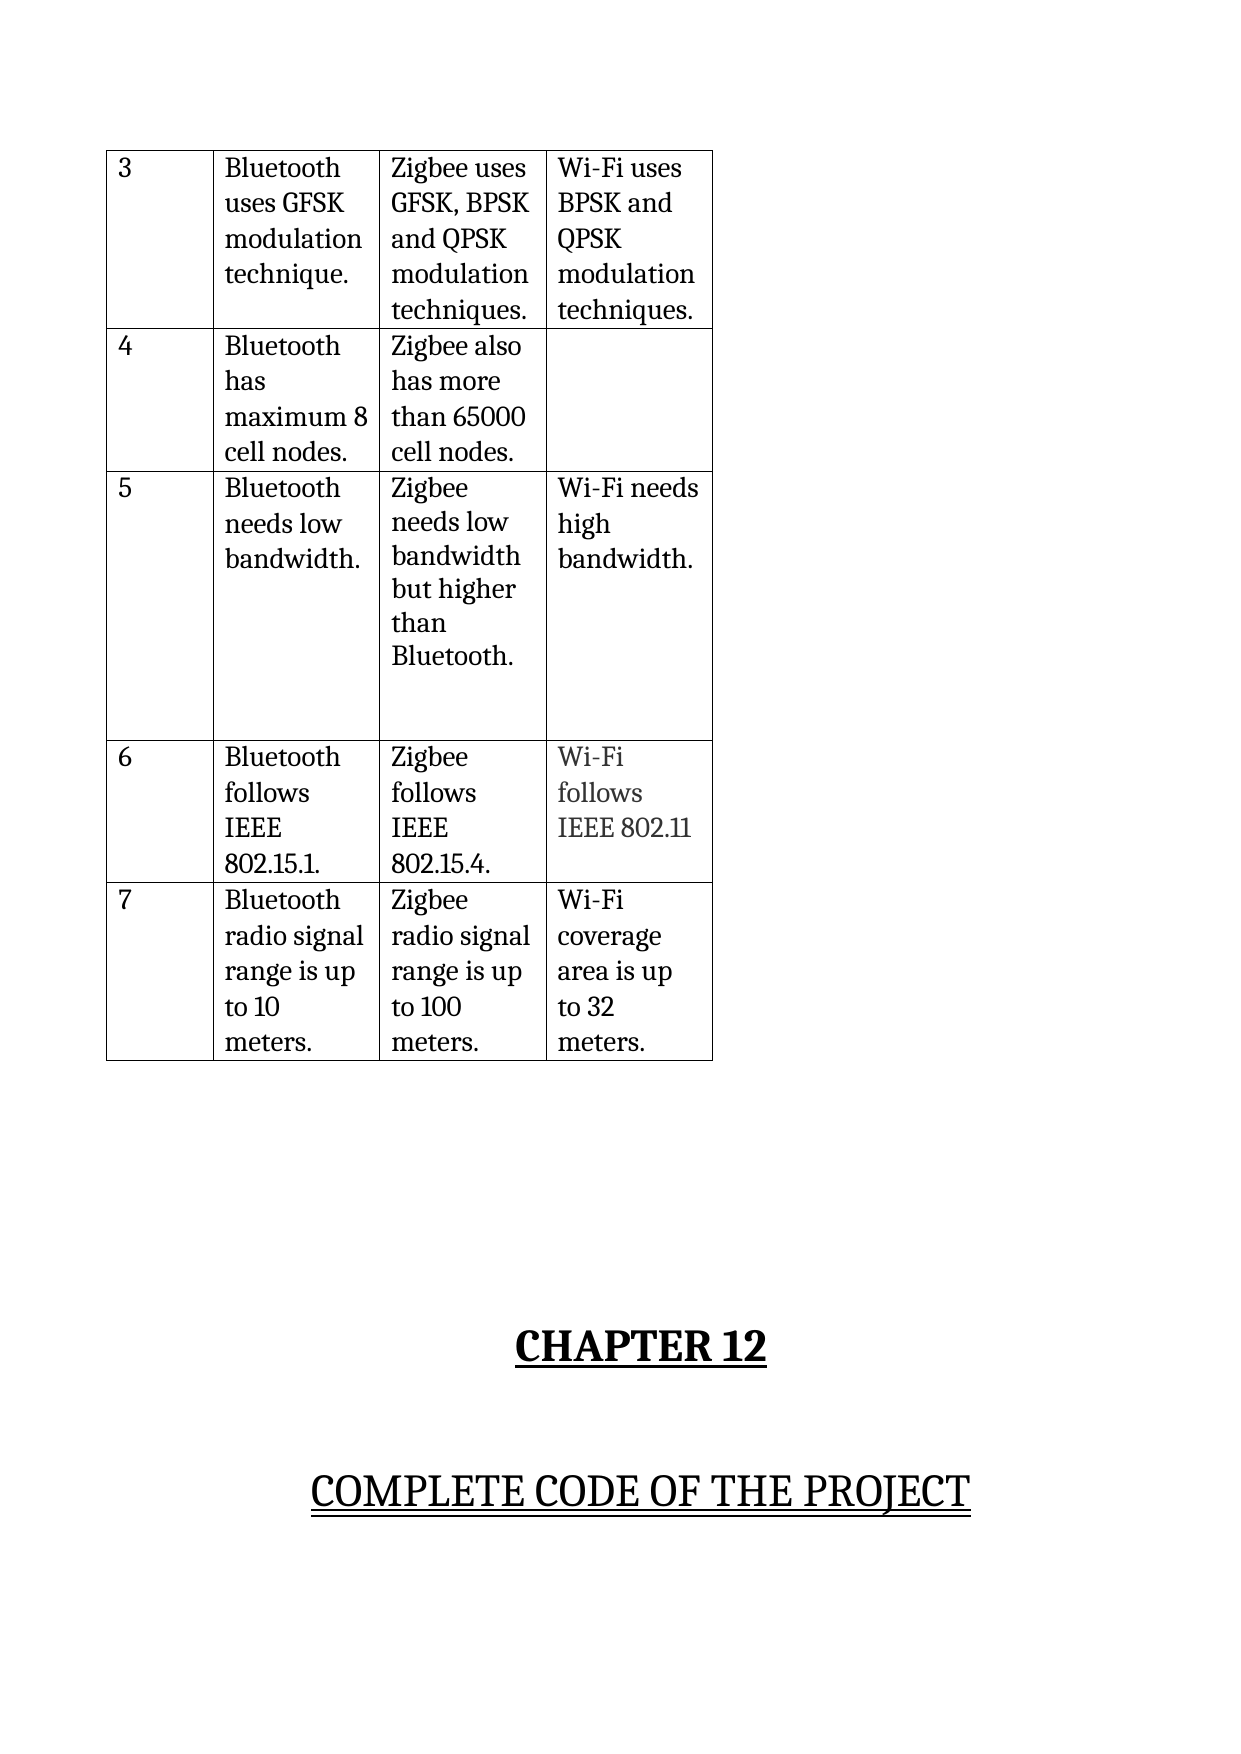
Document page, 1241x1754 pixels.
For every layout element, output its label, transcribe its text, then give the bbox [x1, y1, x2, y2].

table_cell 6 [107, 741, 213, 882]
table_cell Zigbee follows IEEE 802.15.4. [380, 741, 546, 882]
text COMPLETE CODE OF THE PROJECT [106, 1466, 1176, 1518]
table_cell 5 [107, 472, 213, 739]
table_cell [547, 329, 712, 471]
table_cell Bluetooth uses GFSK modulation technique. [214, 151, 379, 328]
table_cell Zigbee needs low bandwidth but higher than Bluetooth. [380, 472, 546, 739]
table_cell Bluetooth follows IEEE 802.15.1. [214, 741, 379, 882]
text CHAPTER 12 [106, 1321, 1176, 1373]
table_cell Wi-Fi uses BPSK and QPSK modulation techniques. [547, 151, 712, 328]
table_cell Bluetooth has maximum 8 cell nodes. [214, 329, 379, 471]
table_cell Zigbee also has more than 65000 cell nodes. [380, 329, 546, 471]
table_cell Bluetooth needs low bandwidth. [214, 472, 379, 739]
table_cell Wi-Fi follows IEEE 802.11 [547, 741, 712, 882]
table_cell Wi-Fi needs high bandwidth. [547, 472, 712, 739]
table_cell Zigbee uses GFSK, BPSK and QPSK modulation techniques. [380, 151, 546, 328]
table_cell 7 [107, 883, 213, 1060]
table_cell Zigbee radio signal range is up to 100 meters. [380, 883, 546, 1060]
table_cell Bluetooth radio signal range is up to 10 meters. [214, 883, 379, 1060]
table_cell Wi-Fi coverage area is up to 32 meters. [547, 883, 712, 1060]
table_cell 3 [107, 151, 213, 328]
table_cell 4 [107, 329, 213, 471]
